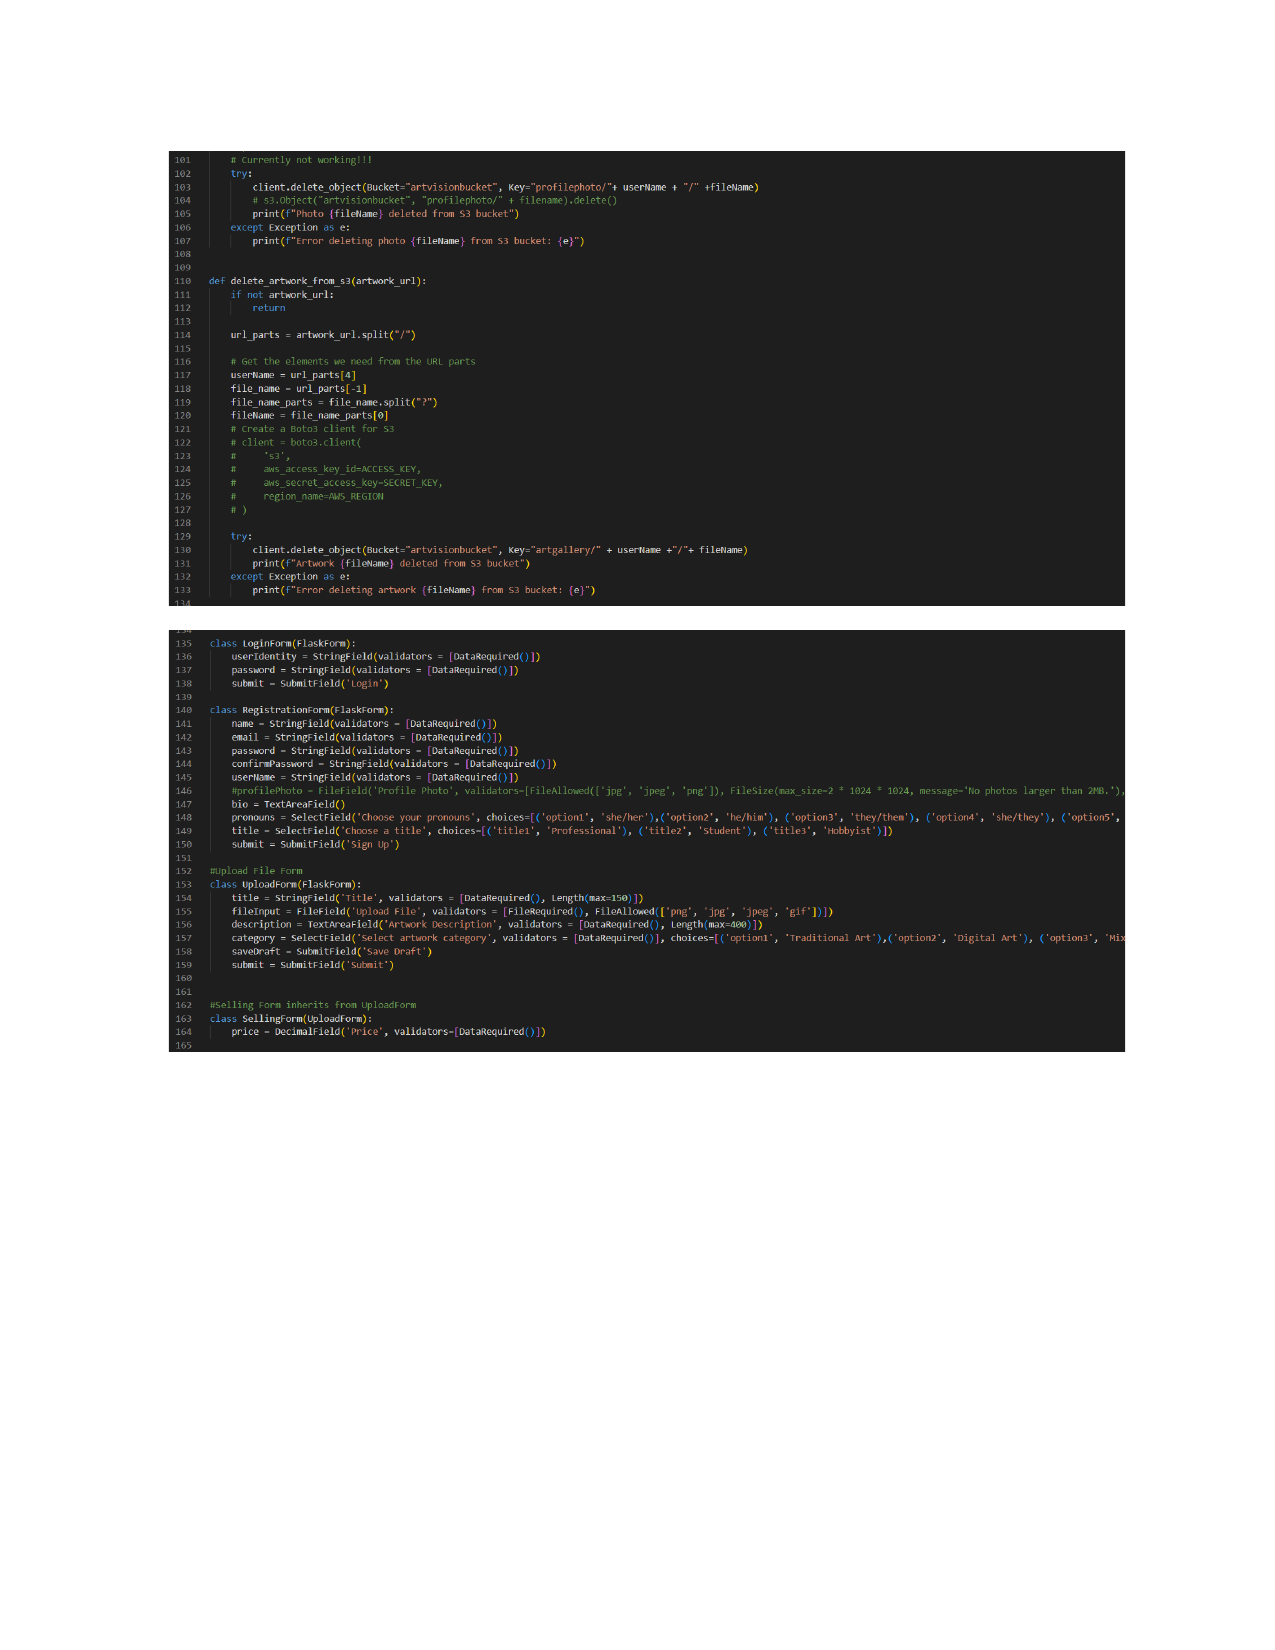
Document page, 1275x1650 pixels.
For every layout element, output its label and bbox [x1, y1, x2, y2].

picture [168, 630, 1125, 1052]
picture [168, 151, 1125, 606]
